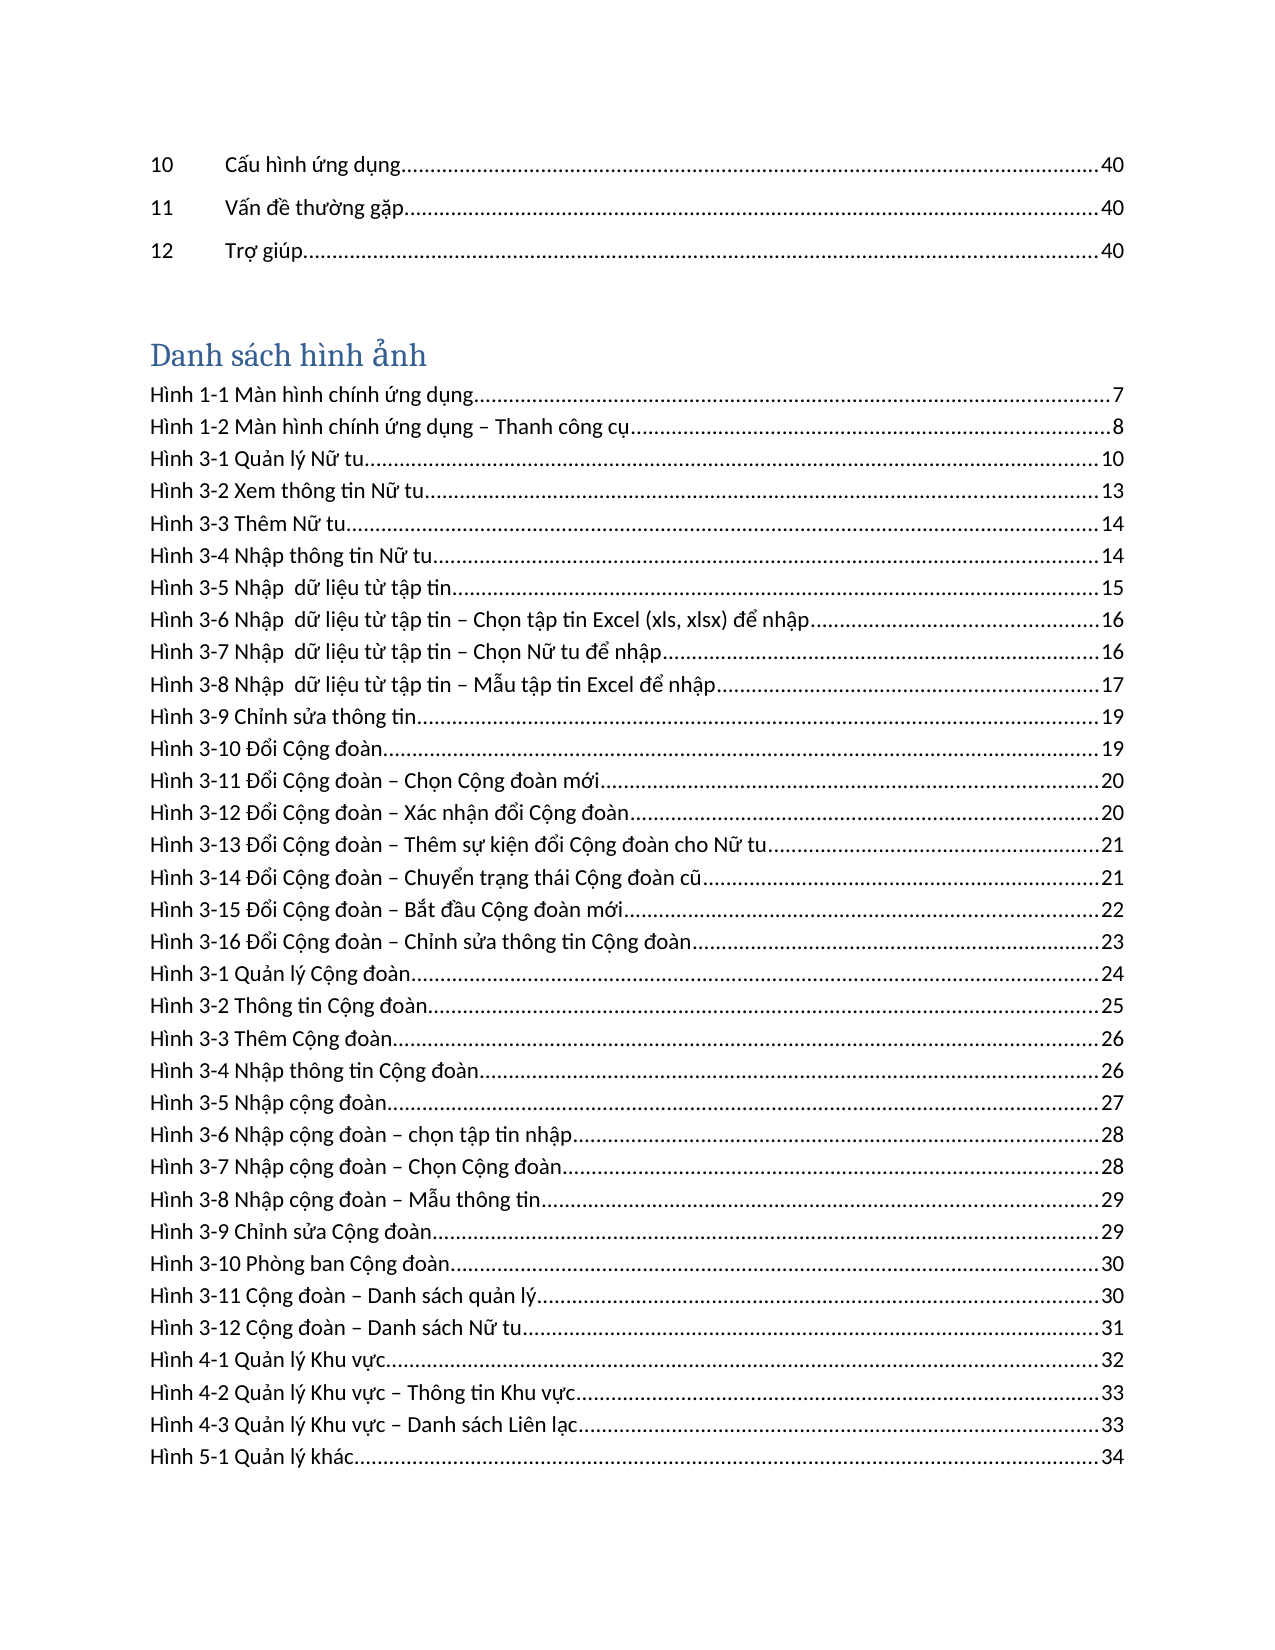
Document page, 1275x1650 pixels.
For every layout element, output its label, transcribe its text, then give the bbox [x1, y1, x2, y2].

text Hình 4-2 Quản lý Khu vực – Thông tin Khu vực 33 [150, 1378, 1125, 1406]
text Hình 4-1 Quản lý Khu vực 32 [150, 1346, 1125, 1374]
text Hình 3-12 Đổi Cộng đoàn – Xác nhận đổi Cộng đoàn 20 [150, 798, 1125, 826]
text Hình 3-14 Đổi Cộng đoàn – Chuyển trạng thái Cộng đoàn cũ 21 [150, 863, 1125, 891]
text Hình 3-2 Thông tin Cộng đoàn 25 [150, 992, 1125, 1019]
text Hình 3-12 Cộng đoàn – Danh sách Nữ tu 31 [150, 1313, 1125, 1341]
text Hình 3-9 Chỉnh sửa thông tin 19 [150, 702, 1125, 730]
text Hình 3-9 Chỉnh sửa Cộng đoàn 29 [150, 1217, 1125, 1245]
text Hình 3-11 Cộng đoàn – Danh sách quản lý 30 [150, 1281, 1125, 1309]
text Hình 3-3 Thêm Cộng đoàn 26 [150, 1024, 1125, 1052]
text 11 Vấn đề thường gặp 40 [150, 193, 1125, 221]
subtitle Danh sách hình ảnh [150, 336, 1125, 374]
text Hình 3-10 Phòng ban Cộng đoàn 30 [150, 1249, 1125, 1277]
text Hình 3-2 Xem thông tin Nữ tu 13 [150, 477, 1125, 504]
text Hình 4-3 Quản lý Khu vực – Danh sách Liên lạc 33 [150, 1410, 1125, 1438]
text Hình 3-11 Đổi Cộng đoàn – Chọn Cộng đoàn mới 20 [150, 766, 1125, 794]
text Hình 3-5 Nhập dữ liệu từ tập tin 15 [150, 573, 1125, 601]
text Hình 3-10 Đổi Cộng đoàn 19 [150, 734, 1125, 762]
text 12 Trợ giúp 40 [150, 236, 1125, 264]
text 10 Cấu hình ứng dụng 40 [150, 150, 1125, 178]
text Hình 3-6 Nhập cộng đoàn – chọn tập tin nhập 28 [150, 1120, 1125, 1148]
text Hình 3-4 Nhập thông tin Cộng đoàn 26 [150, 1056, 1125, 1084]
text Hình 1-1 Màn hình chính ứng dụng 7 [150, 380, 1125, 408]
text Hình 3-1 Quản lý Cộng đoàn 24 [150, 959, 1125, 987]
text Hình 3-16 Đổi Cộng đoàn – Chỉnh sửa thông tin Cộng đoàn 23 [150, 927, 1125, 955]
text Hình 3-8 Nhập dữ liệu từ tập tin – Mẫu tập tin Excel để nhập 17 [150, 670, 1125, 698]
text Hình 3-13 Đổi Cộng đoàn – Thêm sự kiện đổi Cộng đoàn cho Nữ tu 21 [150, 831, 1125, 859]
text Hình 3-15 Đổi Cộng đoàn – Bắt đầu Cộng đoàn mới 22 [150, 895, 1125, 923]
text Hình 3-6 Nhập dữ liệu từ tập tin – Chọn tập tin Excel (xls, xlsx) để nhập 16 [150, 605, 1125, 633]
text Hình 3-5 Nhập cộng đoàn 27 [150, 1088, 1125, 1116]
text Hình 3-7 Nhập dữ liệu từ tập tin – Chọn Nữ tu để nhập 16 [150, 637, 1125, 666]
text Hình 3-1 Quản lý Nữ tu 10 [150, 444, 1125, 472]
text Hình 3-7 Nhập cộng đoàn – Chọn Cộng đoàn 28 [150, 1152, 1125, 1181]
text Hình 3-8 Nhập cộng đoàn – Mẫu thông tin 29 [150, 1185, 1125, 1213]
text Hình 1-2 Màn hình chính ứng dụng – Thanh công cụ 8 [150, 412, 1125, 440]
text Hình 3-3 Thêm Nữ tu 14 [150, 509, 1125, 537]
text Hình 5-1 Quản lý khác 34 [150, 1442, 1125, 1470]
text Hình 3-4 Nhập thông tin Nữ tu 14 [150, 541, 1125, 569]
